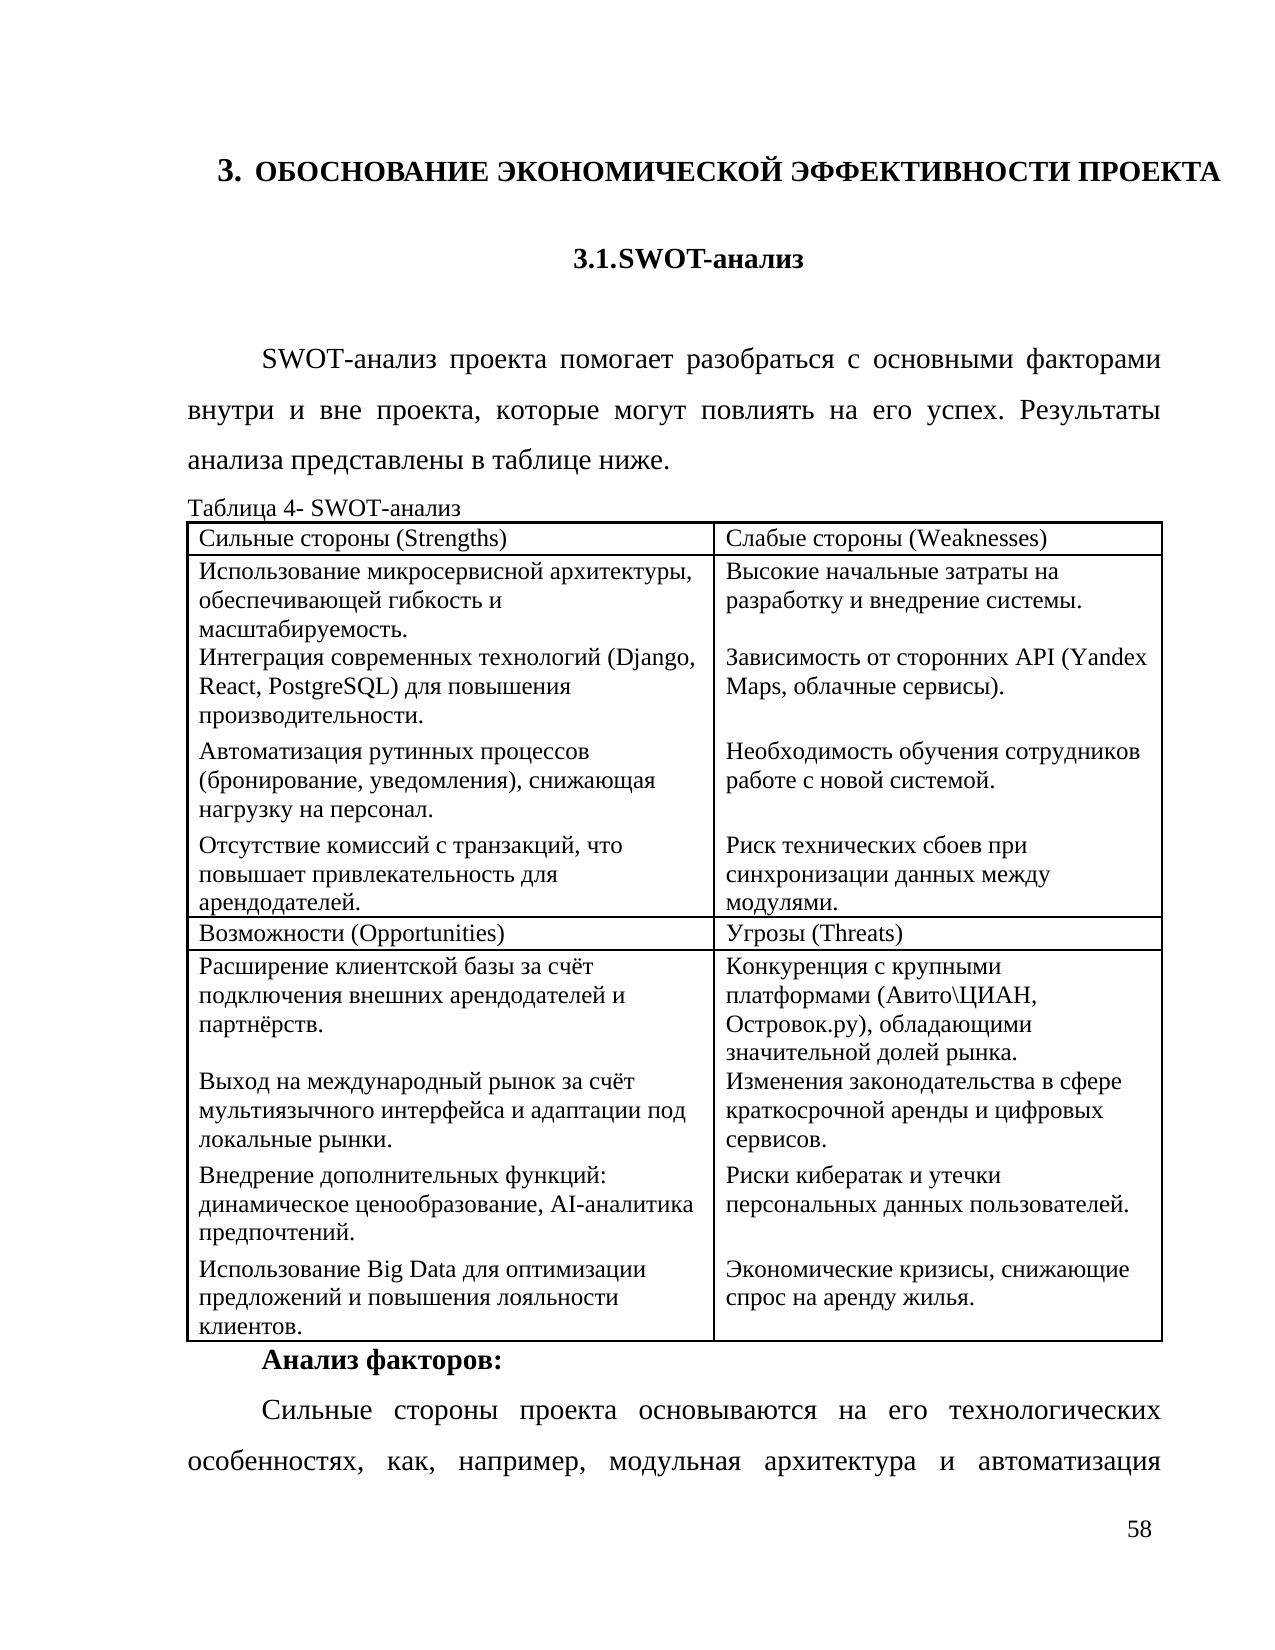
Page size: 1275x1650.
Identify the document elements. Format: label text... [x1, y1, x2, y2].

table_cell Изменения законодательства в сфере краткосрочной аренды и цифровых сервисов. [715, 1066, 1161, 1160]
table_cell Экономические кризисы, снижающие спрос на аренду жилья. [715, 1254, 1161, 1340]
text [187, 1392, 1162, 1476]
table_header Слабые стороны (Weaknesses) [715, 524, 1161, 554]
table_cell Возможности (Opportunities) [189, 918, 713, 949]
subtitle ОБОСНОВАНИЕ ЭКОНОМИЧЕСКОЙ ЭФФЕКТИВНОСТИ ПРОЕКТА [187, 150, 1251, 188]
table_cell Расширение клиентской базы за счёт подключения внешних арендодателей и партнёрств. [189, 951, 713, 1066]
table_cell Автоматизация рутинных процессов (бронирование, уведомления), снижающая нагрузку на персонал. [189, 736, 713, 830]
table_cell Зависимость от сторонних API (Yandex Maps, облачные сервисы). [715, 643, 1161, 736]
text Таблица 4- SWOT-анализ [187, 493, 1152, 521]
table_cell Выход на международный рынок за счёт мультиязычного интерфейса и адаптации под локальные рынки. [189, 1066, 713, 1160]
text SWOT-анализ проекта помогает разобраться с основными факторами внутри и вне проекта, которые могут повлиять на его успех. Результаты анализа представлены в таблице ниже. [187, 342, 1162, 476]
table_cell Использование микросервисной архитектуры, обеспечивающей гибкость и масштабируемость. [189, 556, 713, 642]
table_cell Риски кибератак и утечки персональных данных пользователей. [715, 1160, 1161, 1254]
table_cell Отсутствие комиссий с транзакций, что повышает привлекательность для арендодателей. [189, 830, 713, 916]
table_cell Необходимость обучения сотрудников работе с новой системой. [715, 736, 1161, 830]
text Анализ факторов: [187, 1342, 1162, 1376]
table_cell Конкуренция с крупными платформами (Авито\ЦИАН, Островок.ру), обладающими значительной долей рынка. [715, 951, 1161, 1066]
subtitle SWOT-анализ [225, 241, 1152, 274]
table_cell Внедрение дополнительных функций: динамическое ценообразование, AI-аналитика предпочтений. [189, 1160, 713, 1254]
table_cell Использование Big Data для оптимизации предложений и повышения лояльности клиентов. [189, 1254, 713, 1340]
table_header Сильные стороны (Strengths) [189, 524, 713, 554]
table_cell Угрозы (Threats) [715, 918, 1161, 949]
table_cell Риск технических сбоев при синхронизации данных между модулями. [715, 830, 1161, 916]
table_cell Интеграция современных технологий (Django, React, PostgreSQL) для повышения производительности. [189, 643, 713, 736]
table_cell Высокие начальные затраты на разработку и внедрение системы. [715, 556, 1161, 642]
